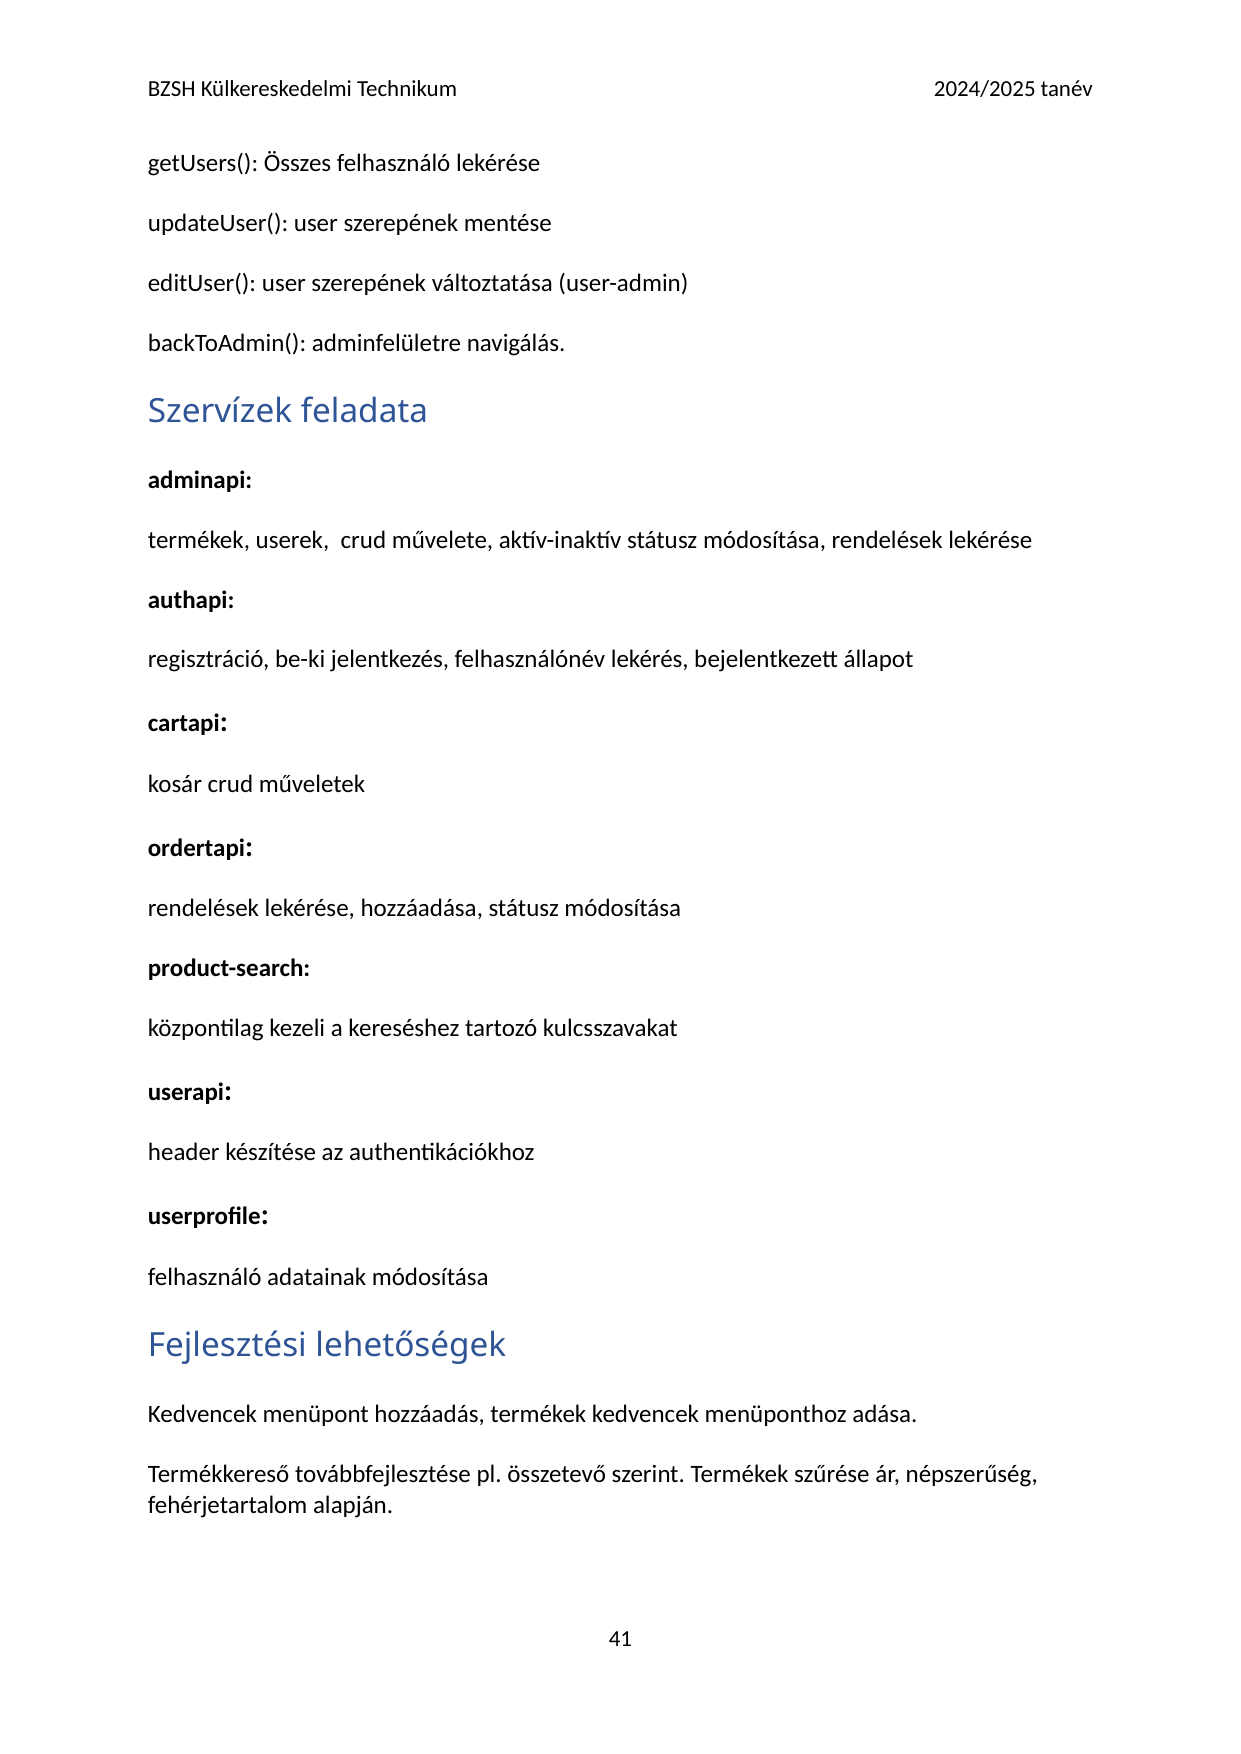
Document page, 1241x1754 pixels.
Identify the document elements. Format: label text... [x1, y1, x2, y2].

text authapi: [148, 584, 1093, 614]
text backToAdmin(): adminfelületre navigálás. [148, 327, 1093, 357]
text felhasználó adatainak módosítása [148, 1261, 1093, 1291]
text Kedvencek menüpont hozzáadás, termékek kedvencek menüponthoz adása. [148, 1399, 1093, 1429]
text userapi: [148, 1072, 1093, 1107]
text kosár crud műveletek [148, 768, 1093, 798]
text ordertapi: [148, 828, 1093, 863]
text termékek, userek, crud művelete, aktív-inaktív státusz módosítása, rendelések lekérése [148, 524, 1093, 555]
text product-search: [148, 952, 1093, 983]
text központilag kezeli a kereséshez tartozó kulcsszavakat [148, 1012, 1093, 1042]
subtitle Fejlesztési lehetőségek [148, 1321, 1093, 1366]
text updateUser(): user szerepének mentése [148, 207, 1093, 238]
subtitle Szervízek feladata [148, 386, 1093, 432]
text getUsers(): Összes felhasználó lekérése [148, 148, 1093, 178]
text rendelések lekérése, hozzáadása, státusz módosítása [148, 892, 1093, 923]
text userprofile: [148, 1196, 1093, 1232]
text header készítése az authentikációkhoz [148, 1136, 1093, 1167]
text editUser(): user szerepének változtatása (user-admin) [148, 267, 1093, 297]
text cartapi: [148, 703, 1093, 739]
text adminapi: [148, 464, 1093, 495]
text regisztráció, be-ki jelentkezés, felhasználónév lekérés, bejelentkezett állapot [148, 643, 1093, 674]
text Termékkereső továbbfejlesztése pl. összetevő szerint. Termékek szűrése ár, népszerűség, fehérjetartalom alapján. [148, 1458, 1093, 1519]
